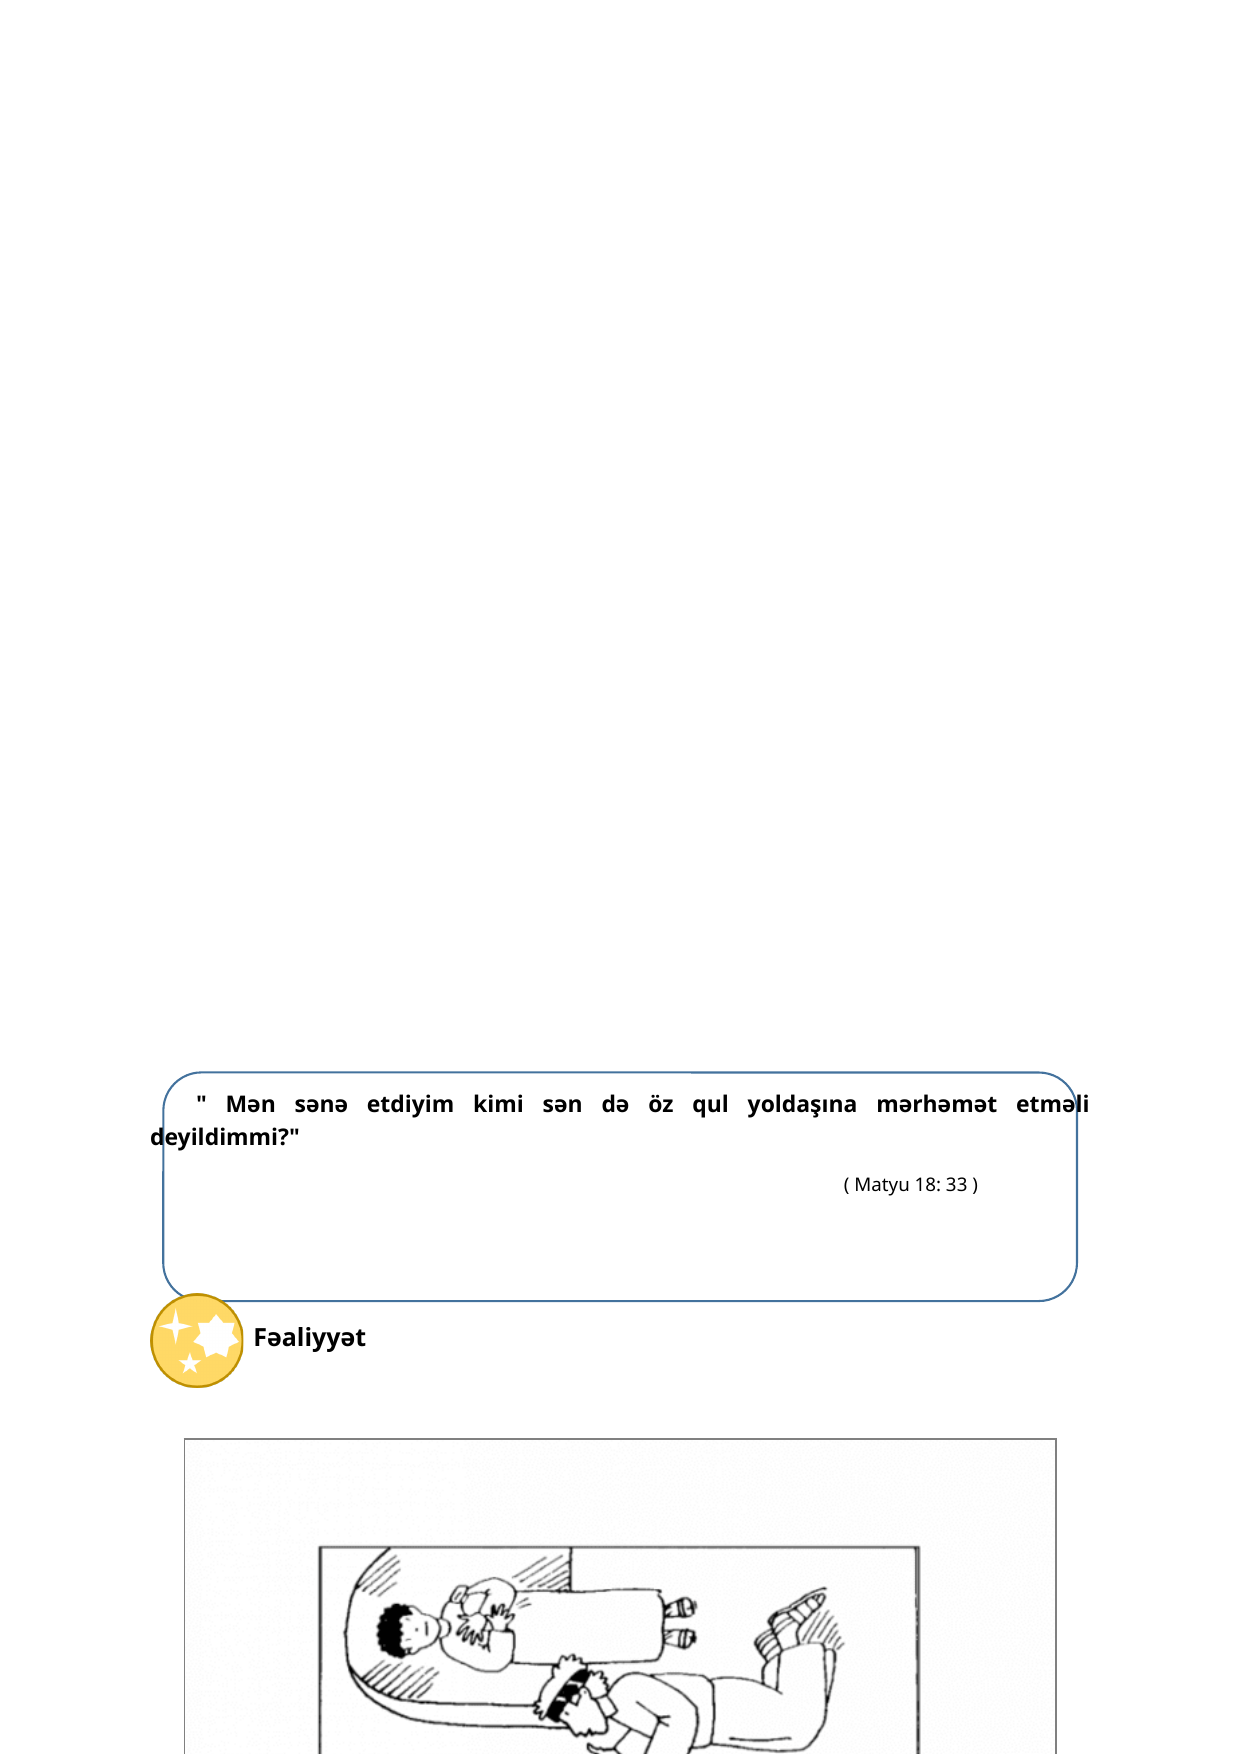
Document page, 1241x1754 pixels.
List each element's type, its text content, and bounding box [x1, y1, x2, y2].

text " Mən sənə etdiyim kimi sən də öz qul yoldaşına mərhəmət etməli deyildimmi?" [150, 1088, 1090, 1153]
picture [185, 1440, 1055, 1754]
picture [150, 1293, 244, 1388]
text ( Matyu 18: 33 ) [150, 1172, 1090, 1197]
text Fəaliyyət [244, 1320, 1090, 1354]
